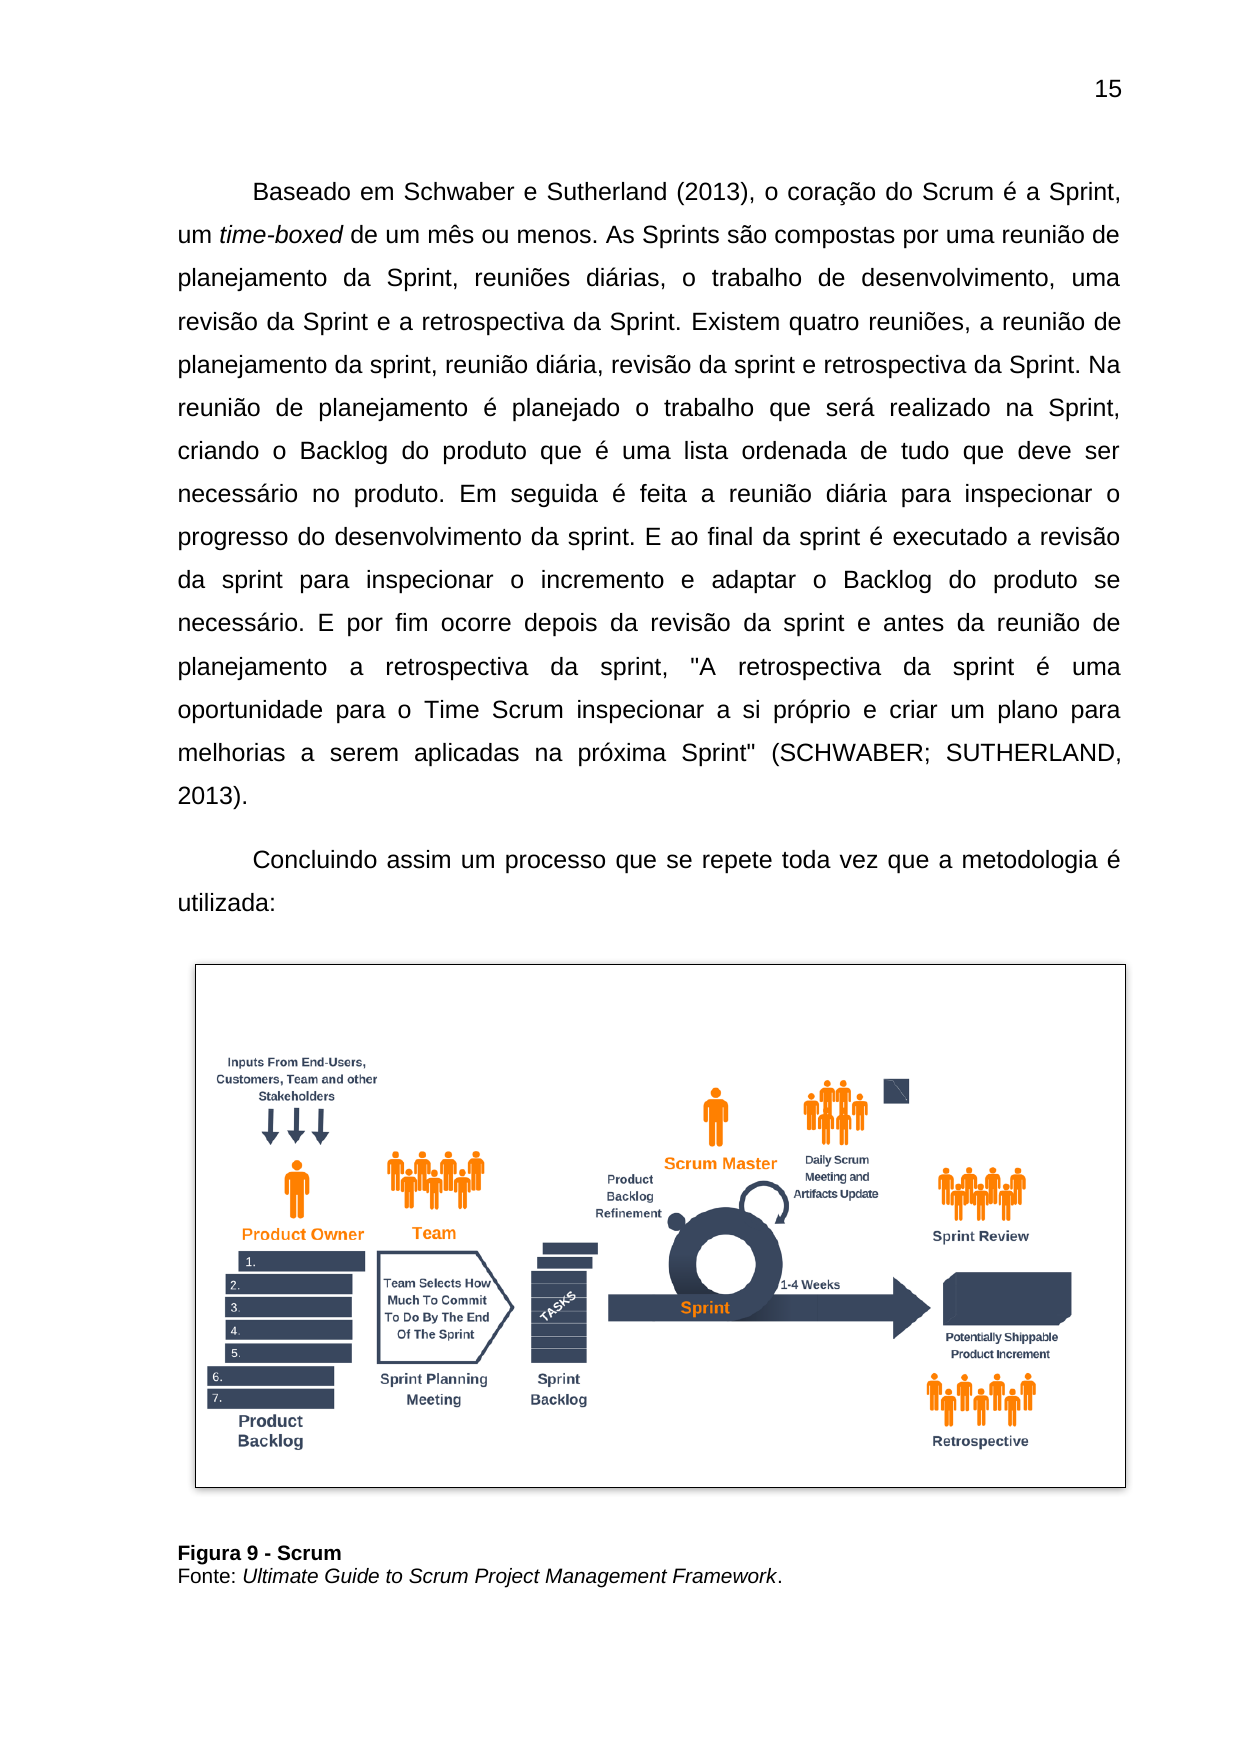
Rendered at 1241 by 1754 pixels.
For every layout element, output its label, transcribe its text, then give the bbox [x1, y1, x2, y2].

text Baseado em Schwaber e Sutherland (2013), o coração do Scrum é a Sprint, um time-boxed de um mês ou menos. As Sprints são compostas por uma reunião de planejamento da Sprint, reuniões diárias, o trabalho de desenvolvimento, uma revisão da Sprint e a retrospectiva da Sprint. Existem quatro reuniões, a reunião de planejamento da sprint, reunião diária, revisão da sprint e retrospectiva da Sprint. Na reunião de planejamento é planejado o trabalho que será realizado na Sprint, criando o Backlog do produto que é uma lista ordenada de tudo que deve ser necessário no produto. Em seguida é feita a reunião diária para inspecionar o progresso do desenvolvimento da sprint. E ao final da sprint é executado a revisão da sprint para inspecionar o incremento e adaptar o Backlog do produto se necessário. E por fim ocorre depois da revisão da sprint e antes da reunião de planejamento a retrospectiva da sprint, "A retrospectiva da sprint é uma oportunidade para o Time Scrum inspecionar a si próprio e criar um plano para melhorias a serem aplicadas na próxima Sprint" (SCHWABER; SUTHERLAND, 2013). [177, 177, 1122, 810]
text Concluindo assim um processo que se repete toda vez que a metodologia é utilizada: [177, 845, 1122, 917]
text Fonte: Ultimate Guide to Scrum Project Management Framework. [177, 1564, 1122, 1588]
picture [196, 965, 1125, 1487]
